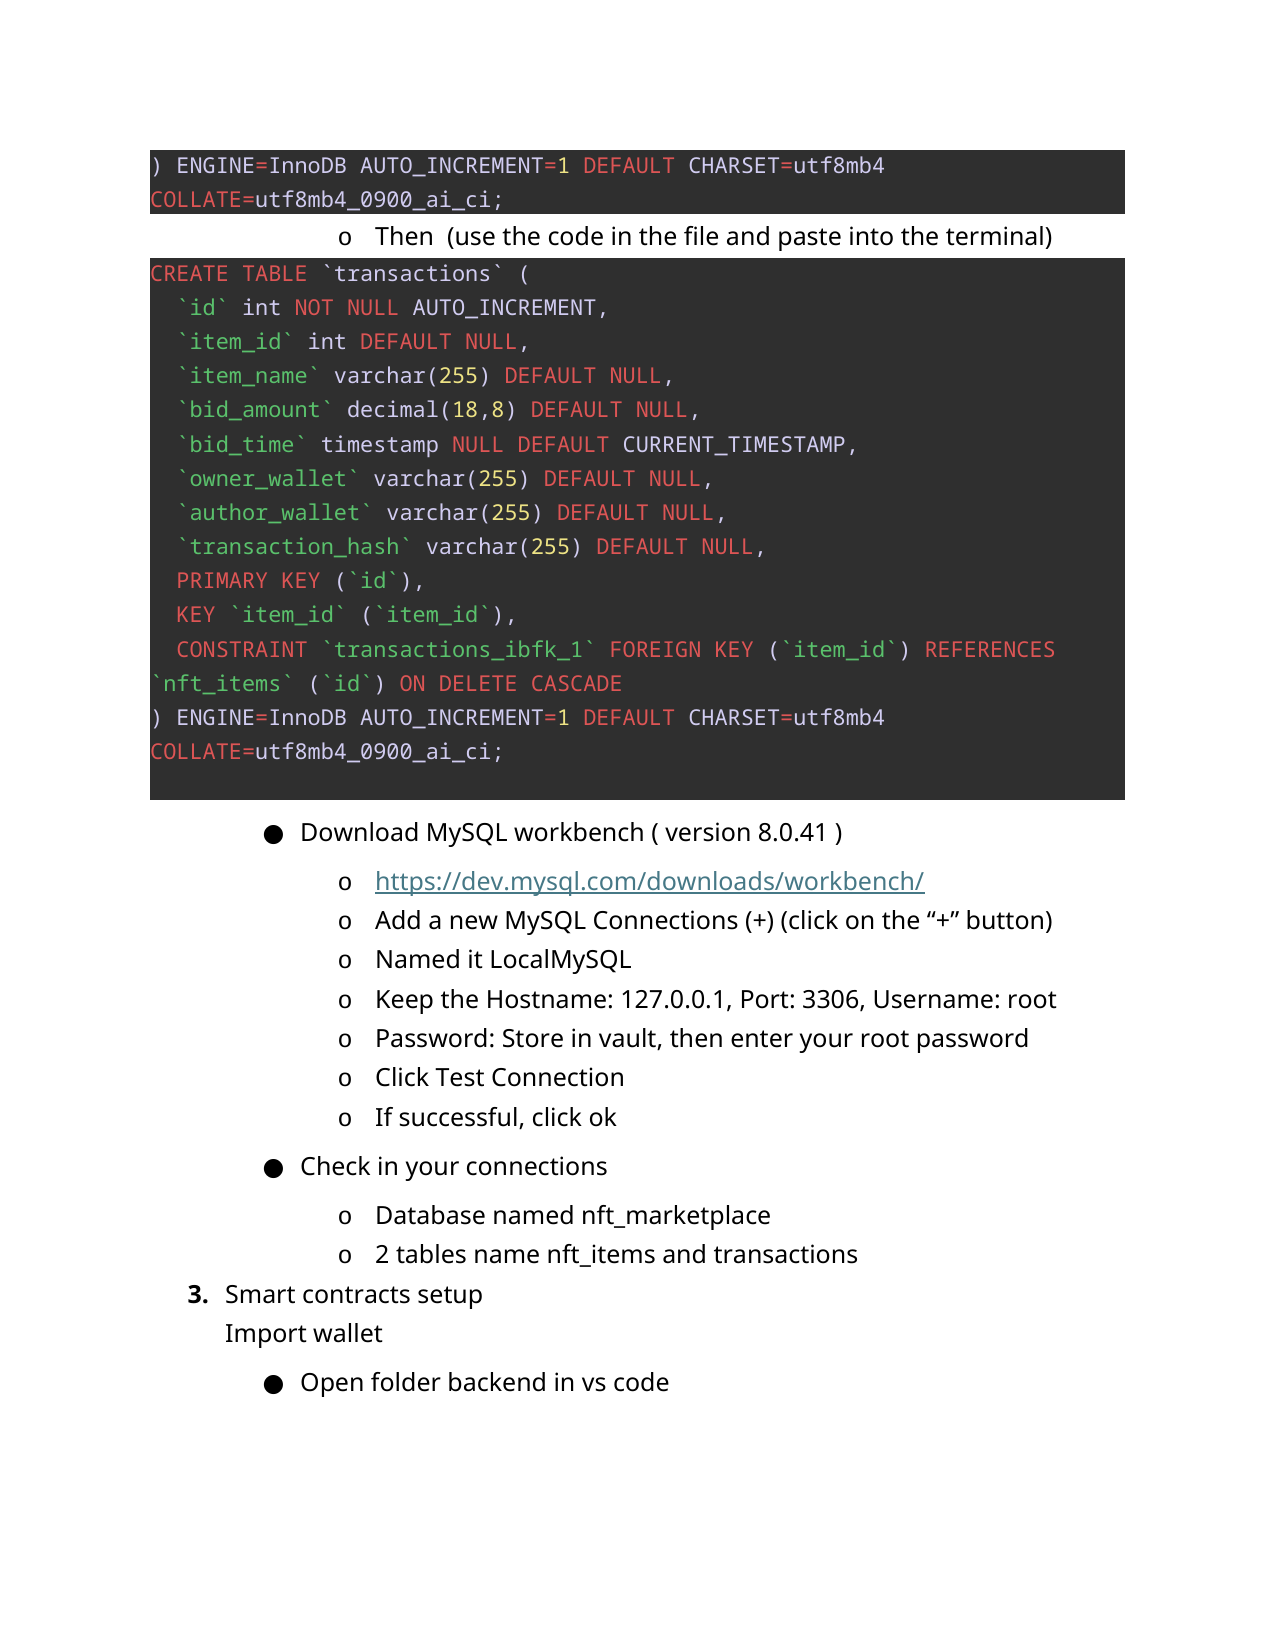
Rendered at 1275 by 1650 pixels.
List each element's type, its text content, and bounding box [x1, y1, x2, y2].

text `owner_wallet` varchar(255) DEFAULT NULL, [150, 463, 1125, 492]
text `item_name` varchar(255) DEFAULT NULL, [150, 360, 1125, 390]
text `bid_time` timestamp NULL DEFAULT CURRENT_TIMESTAMP, [150, 428, 1125, 458]
list Smart contracts setup [187, 1276, 1125, 1311]
list Click Test Connection [337, 1060, 1125, 1094]
text ) ENGINE=InnoDB AUTO_INCREMENT=1 DEFAULT CHARSET=utf8mb4 COLLATE=utf8mb4_0900_ai_ci; [150, 702, 1125, 766]
text `item_id` int DEFAULT NULL, [150, 326, 1125, 356]
text CONSTRAINT `transactions_ibfk_1` FOREIGN KEY (`item_id`) REFERENCES `nft_items` (`id`) ON DELETE CASCADE [150, 633, 1125, 697]
list Then (use the code in the file and paste into the terminal) [337, 218, 1125, 253]
list Check in your connections [262, 1139, 1125, 1190]
text PRIMARY KEY (`id`), [150, 565, 1125, 595]
list Open folder backend in vs code [262, 1355, 1125, 1406]
text ) ENGINE=InnoDB AUTO_INCREMENT=1 DEFAULT CHARSET=utf8mb4 COLLATE=utf8mb4_0900_ai_ci; [150, 150, 1125, 214]
text `transaction_hash` varchar(255) DEFAULT NULL, [150, 531, 1125, 561]
list Password: Store in vault, then enter your root password [337, 1021, 1125, 1055]
text `author_wallet` varchar(255) DEFAULT NULL, [150, 497, 1125, 527]
list Download MySQL workbench ( version 8.0.41 ) [262, 804, 1125, 856]
text `bid_amount` decimal(18,8) DEFAULT NULL, [150, 394, 1125, 424]
list 2 tables name nft_items and transactions [337, 1237, 1125, 1271]
text `id` int NOT NULL AUTO_INCREMENT, [150, 292, 1125, 322]
list Add a new MySQL Connections (+) (click on the “+” button) [337, 903, 1125, 937]
list https://dev.mysql.com/downloads/workbench/ [337, 863, 1125, 897]
list Named it LocalMySQL [337, 942, 1125, 976]
text CREATE TABLE `transactions` ( [150, 258, 1125, 287]
list Database named nft_marketplace [337, 1198, 1125, 1232]
list Keep the Hostname: 127.0.0.1, Port: 3306, Username: root [337, 981, 1125, 1016]
text KEY `item_id` (`item_id`), [150, 599, 1125, 629]
text Import wallet [225, 1316, 1125, 1350]
list If successful, click ok [337, 1099, 1125, 1134]
